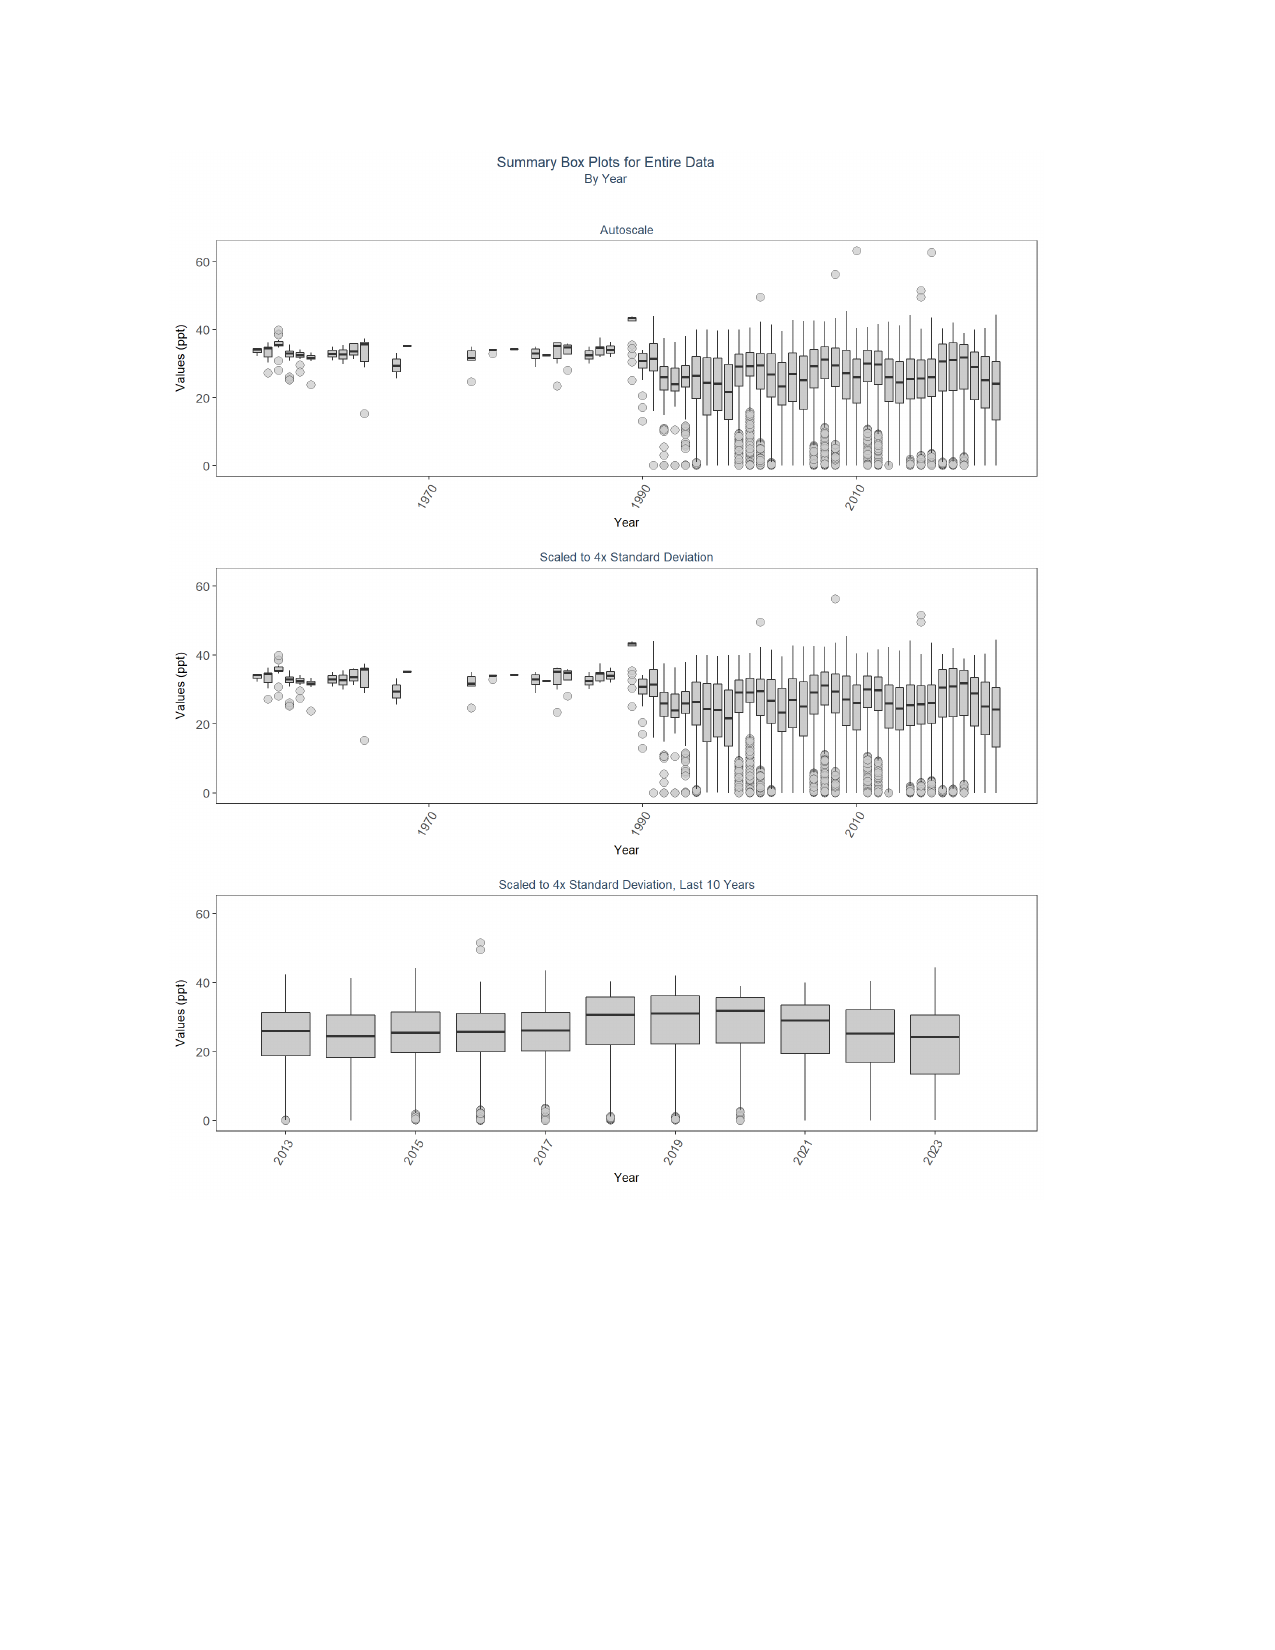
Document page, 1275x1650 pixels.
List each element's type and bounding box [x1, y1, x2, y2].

picture [168, 150, 1044, 1200]
